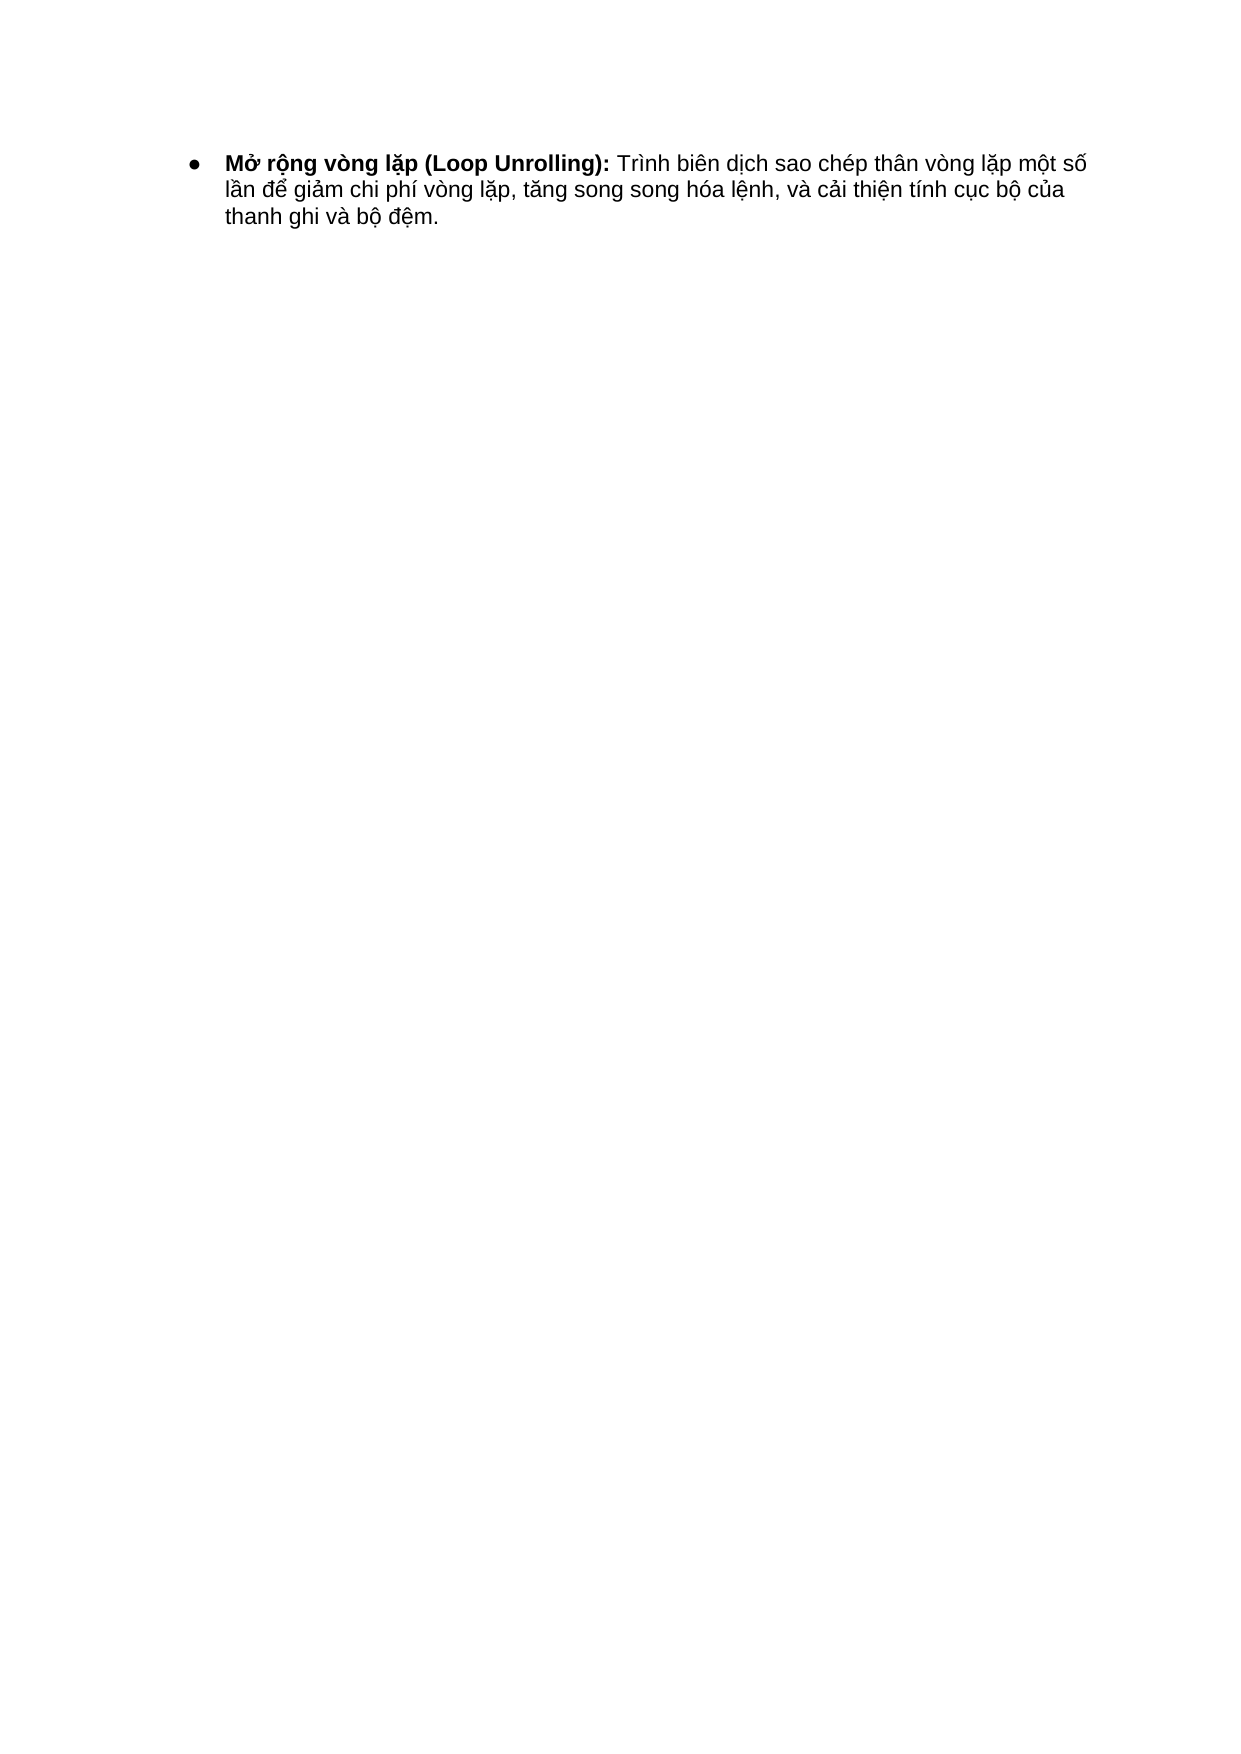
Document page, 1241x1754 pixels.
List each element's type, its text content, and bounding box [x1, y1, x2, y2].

list Mở rộng vòng lặp (Loop Unrolling): Trình biên dịch sao chép thân vòng lặp một số lần để giảm chi phí vòng lặp, tăng song song hóa lệnh, và cải thiện tính cục bộ của thanh ghi và bộ đệm. [187, 150, 1090, 229]
